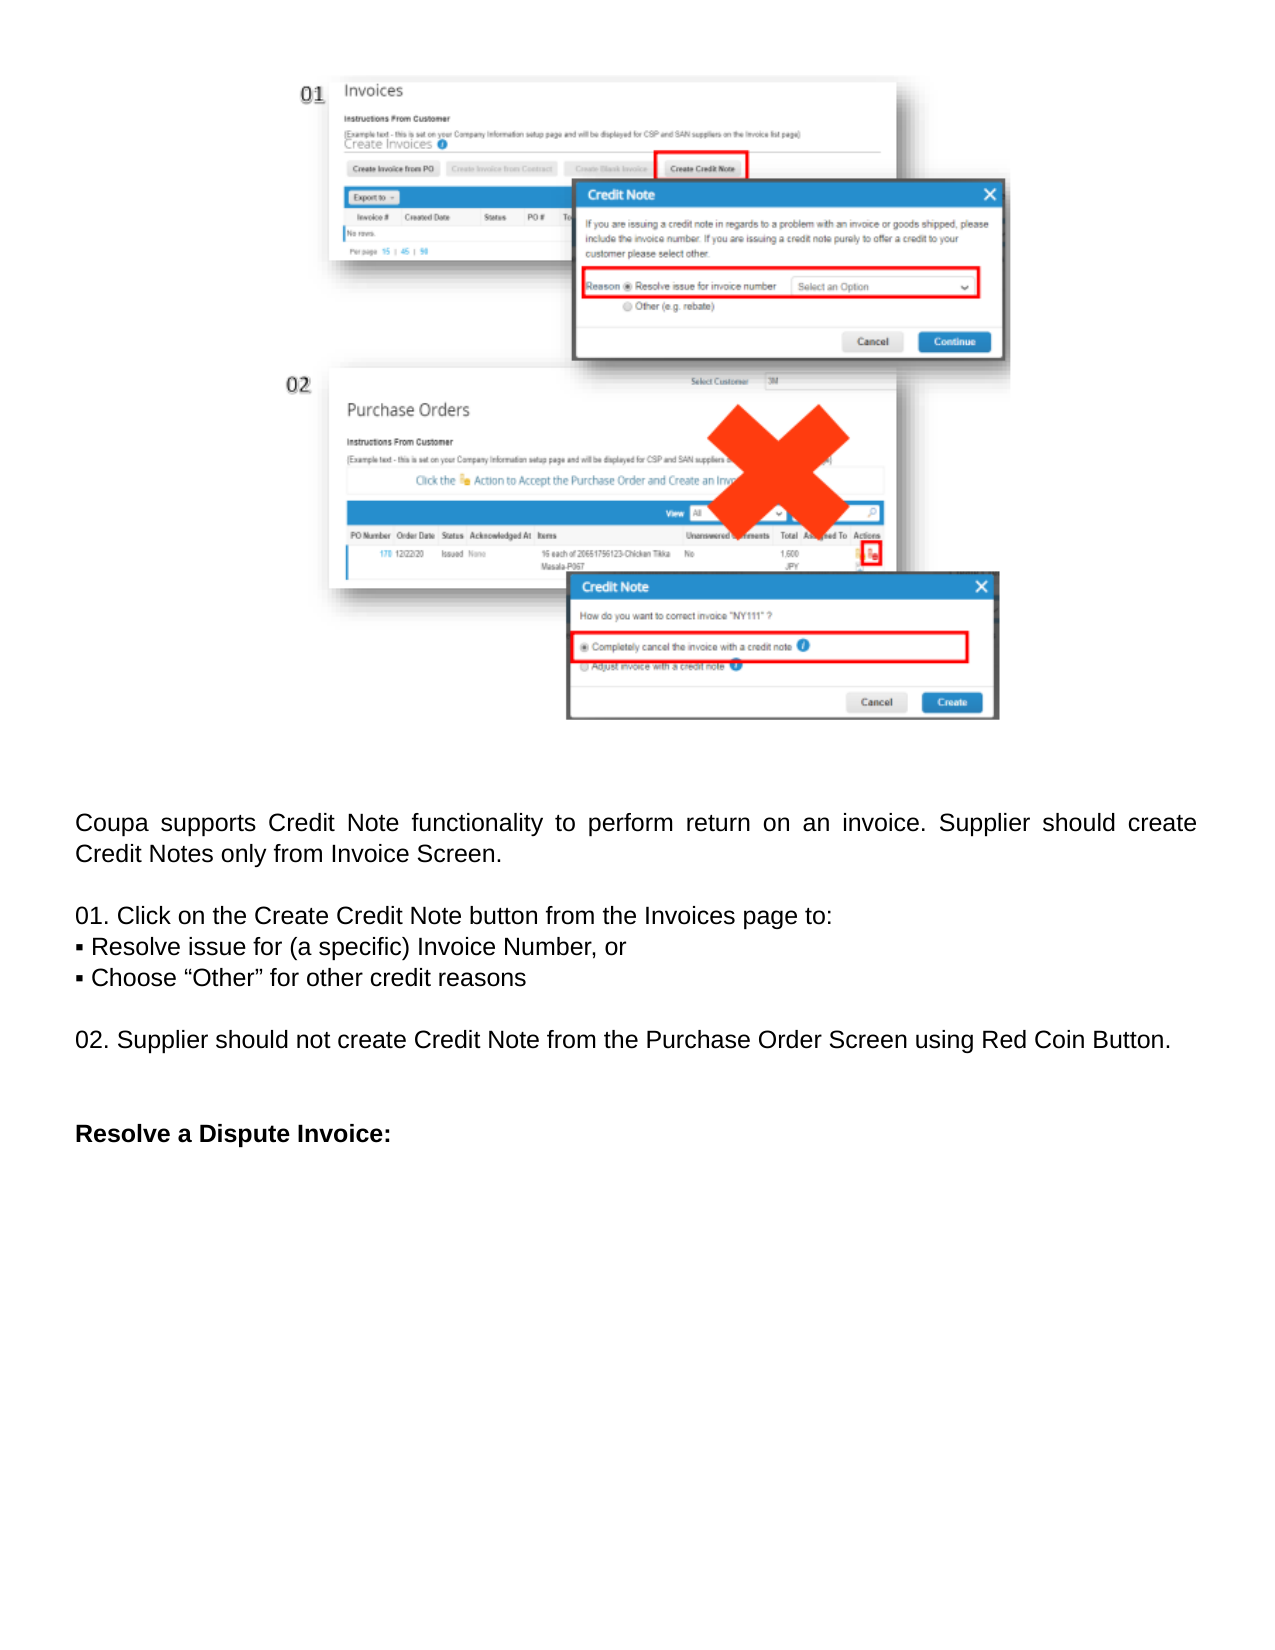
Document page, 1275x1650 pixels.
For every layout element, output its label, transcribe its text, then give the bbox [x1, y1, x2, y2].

text 01. Click on the Create Credit Note button from the Invoices page to: [75, 901, 1200, 930]
text ▪ Choose “Other” for other credit reasons [75, 963, 1200, 992]
text 02. Supplier should not create Credit Note from the Purchase Order Screen using Red Coin Button. [75, 1025, 1200, 1054]
text Coupa supports Credit Note functionality to perform return on an invoice. Supplier should create Credit Notes only from Invoice Screen. [75, 808, 1200, 868]
text ▪ Resolve issue for (a specific) Invoice Number, or [75, 932, 1200, 961]
text Resolve a Dispute Invoice: [75, 1118, 1200, 1147]
